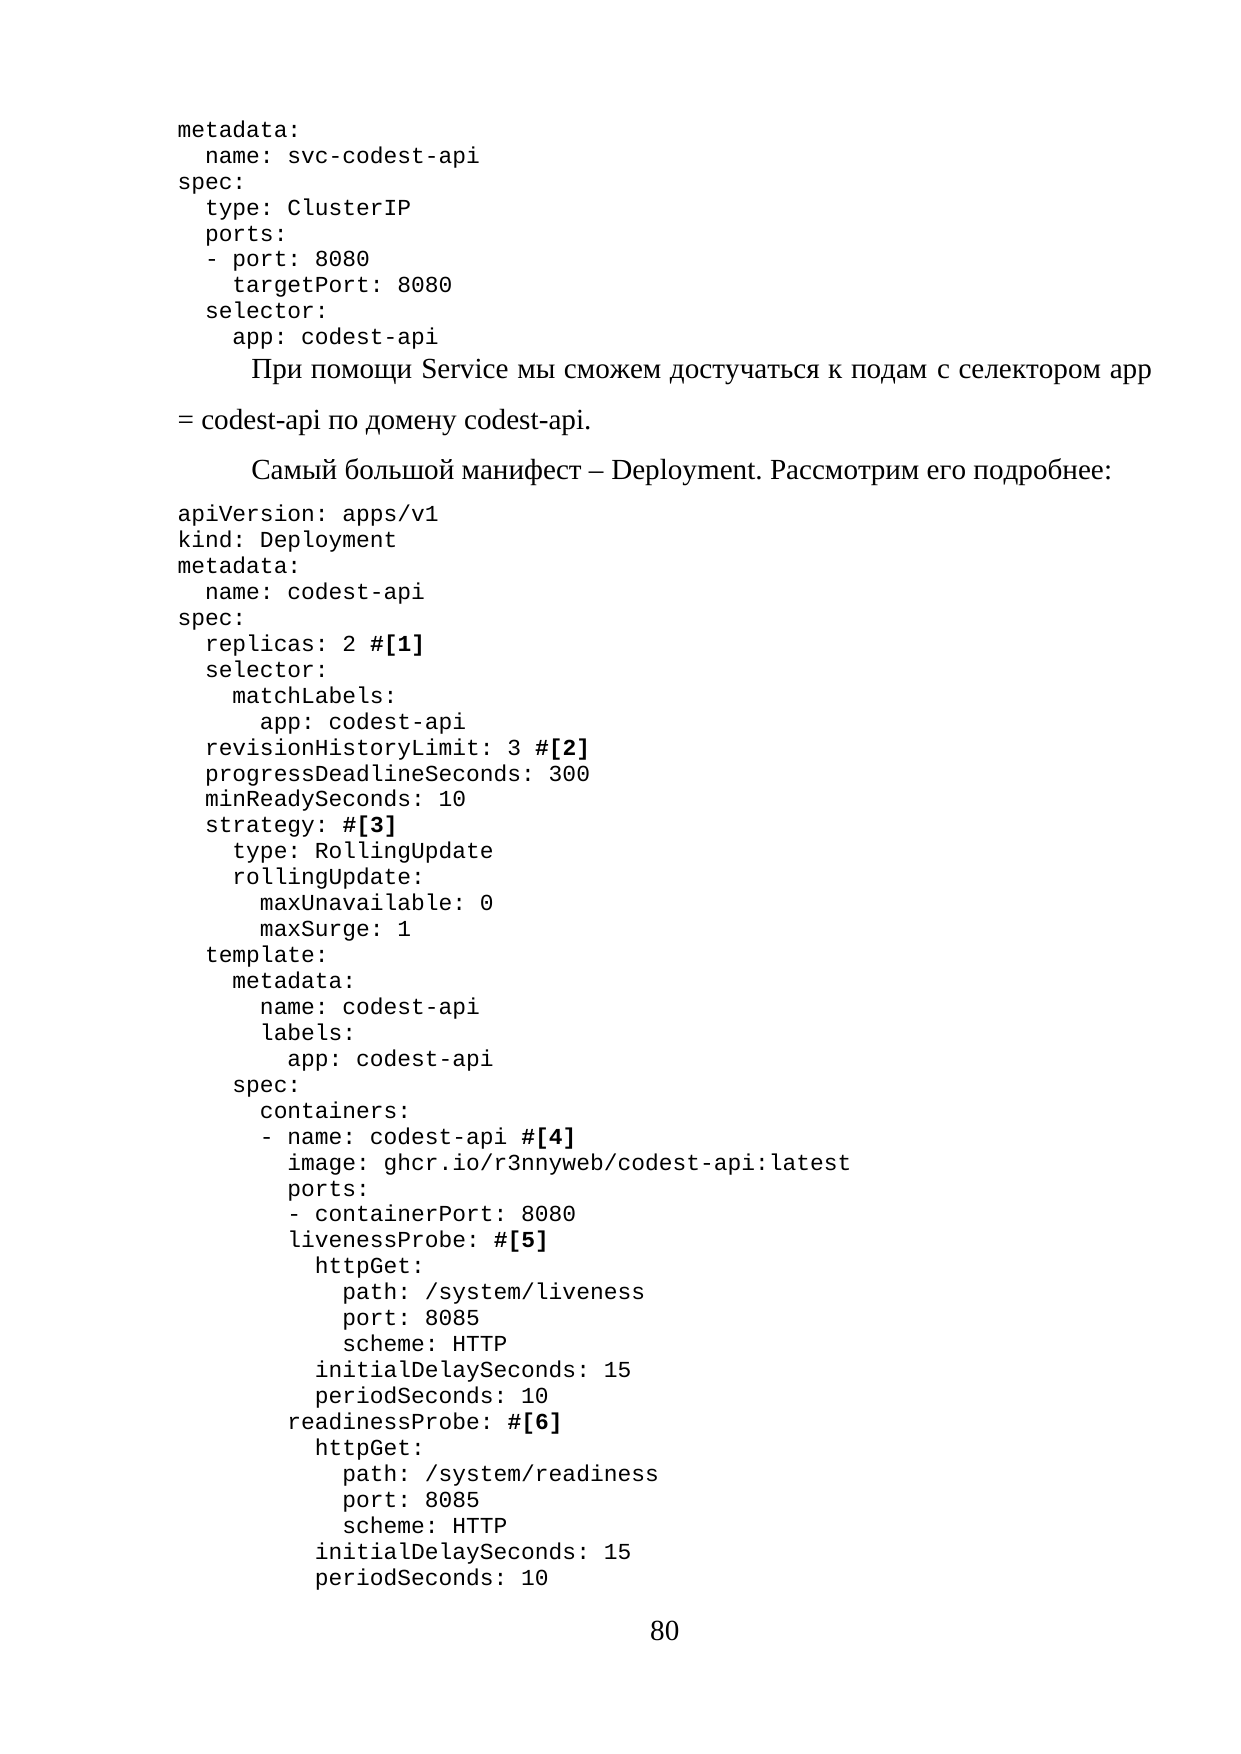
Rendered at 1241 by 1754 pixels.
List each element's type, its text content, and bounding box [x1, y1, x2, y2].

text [177, 502, 1152, 1592]
text При помощи Service мы сможем достучаться к подам c селектором app = codest-api по домену codest-api. [177, 352, 1152, 435]
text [177, 118, 1152, 352]
text Самый большой манифест – Deployment. Рассмотрим его подробнее: [177, 452, 1152, 486]
